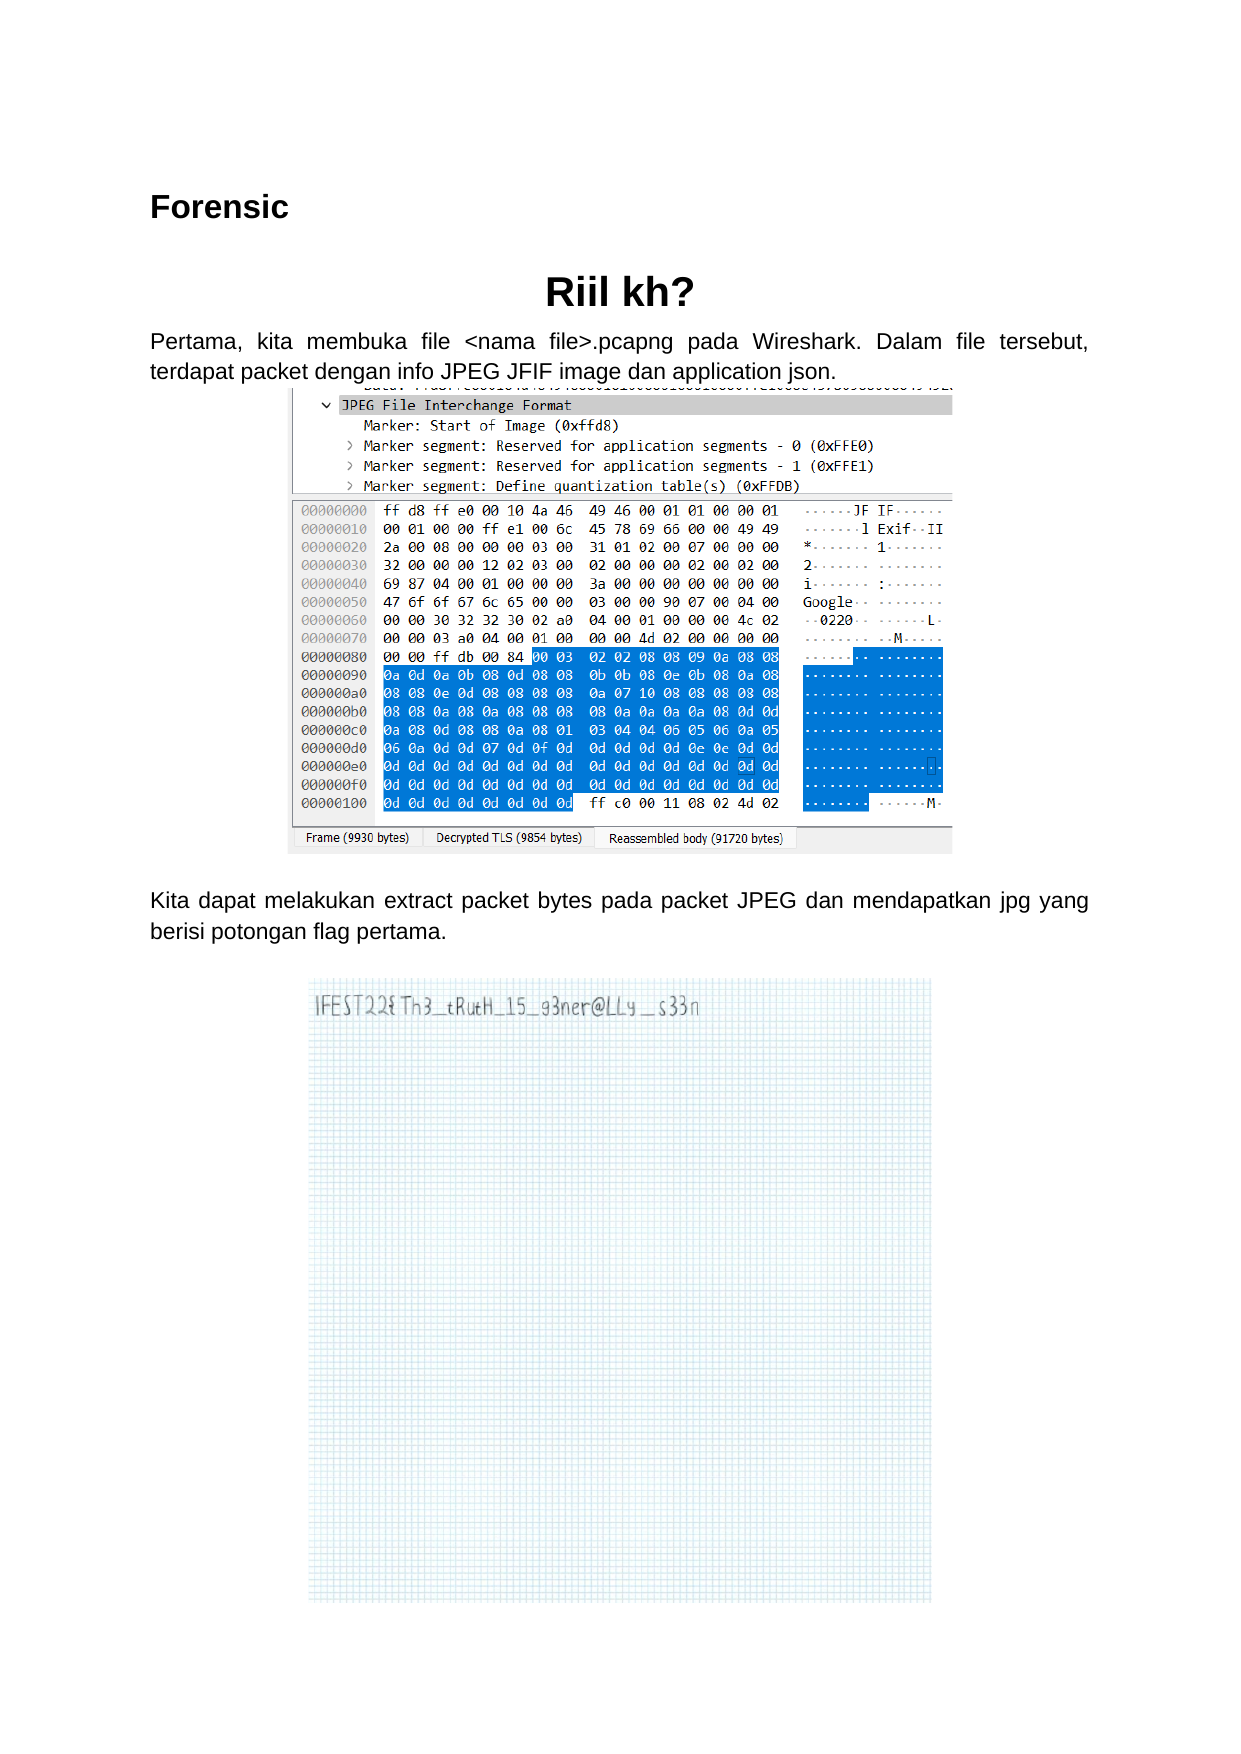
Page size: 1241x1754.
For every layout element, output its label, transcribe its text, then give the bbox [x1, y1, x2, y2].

subtitle Forensic [150, 187, 1090, 226]
text Kita dapat melakukan extract packet bytes pada packet JPEG dan mendapatkan jpg yang berisi potongan flag pertama. [150, 887, 1090, 944]
text Pertama, kita membuka file <nama file>.pcapng pada Wireshark. Dalam file tersebut, terdapat packet dengan info JPEG JFIF image dan application json. [150, 328, 1090, 384]
subtitle Riil kh? [150, 268, 1090, 316]
picture [287, 388, 953, 854]
picture [308, 978, 932, 1603]
